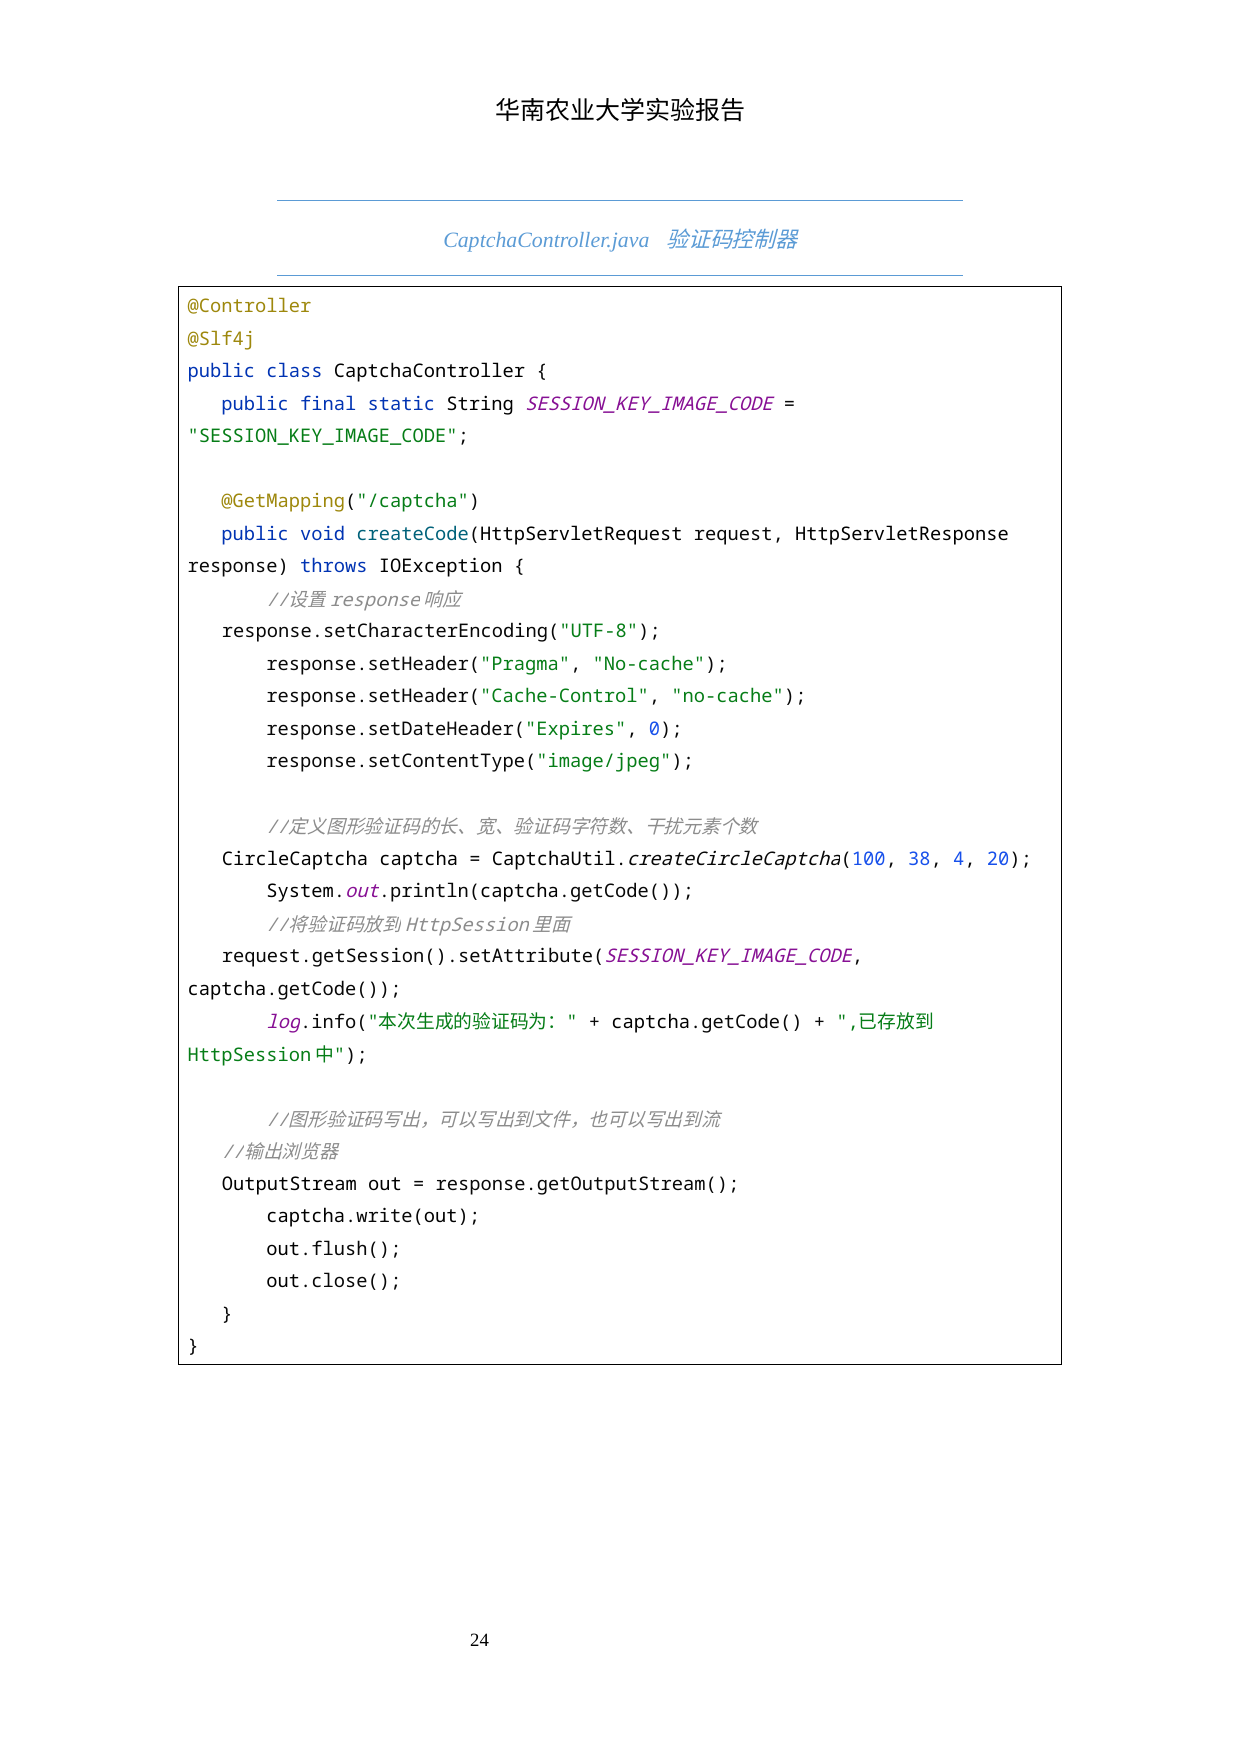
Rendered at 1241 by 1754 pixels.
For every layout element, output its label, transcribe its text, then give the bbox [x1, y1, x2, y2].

text @Controller @Slf4j public class CaptchaController { public final static String SESSION_KEY_IMAGE_CODE = "SESSION_KEY_IMAGE_CODE"; @GetMapping("/captcha") public void createCode(HttpServletRequest request, HttpServletResponse response) throws IOException { //设置response响应 response.setCharacterEncoding("UTF-8"); response.setHeader("Pragma", "No-cache"); response.setHeader("Cache-Control", "no-cache"); response.setDateHeader("Expires", 0); response.setContentType("image/jpeg"); //定义图形验证码的长、宽、验证码字符数、干扰元素个数 CircleCaptcha captcha = CaptchaUtil.createCircleCaptcha(100, 38, 4, 20); System.out.println(captcha.getCode()); //将验证码放到HttpSession里面 request.getSession().setAttribute(SESSION_KEY_IMAGE_CODE, captcha.getCode()); log.info("本次生成的验证码为：" + captcha.getCode() + ",已存放到HttpSession中"); //图形验证码写出，可以写出到文件，也可以写出到流 //输出浏览器 OutputStream out = response.getOutputStream(); captcha.write(out); out.flush(); out.close(); } } [179, 287, 1061, 1364]
text CaptchaController.java 验证码控制器 [277, 201, 963, 275]
